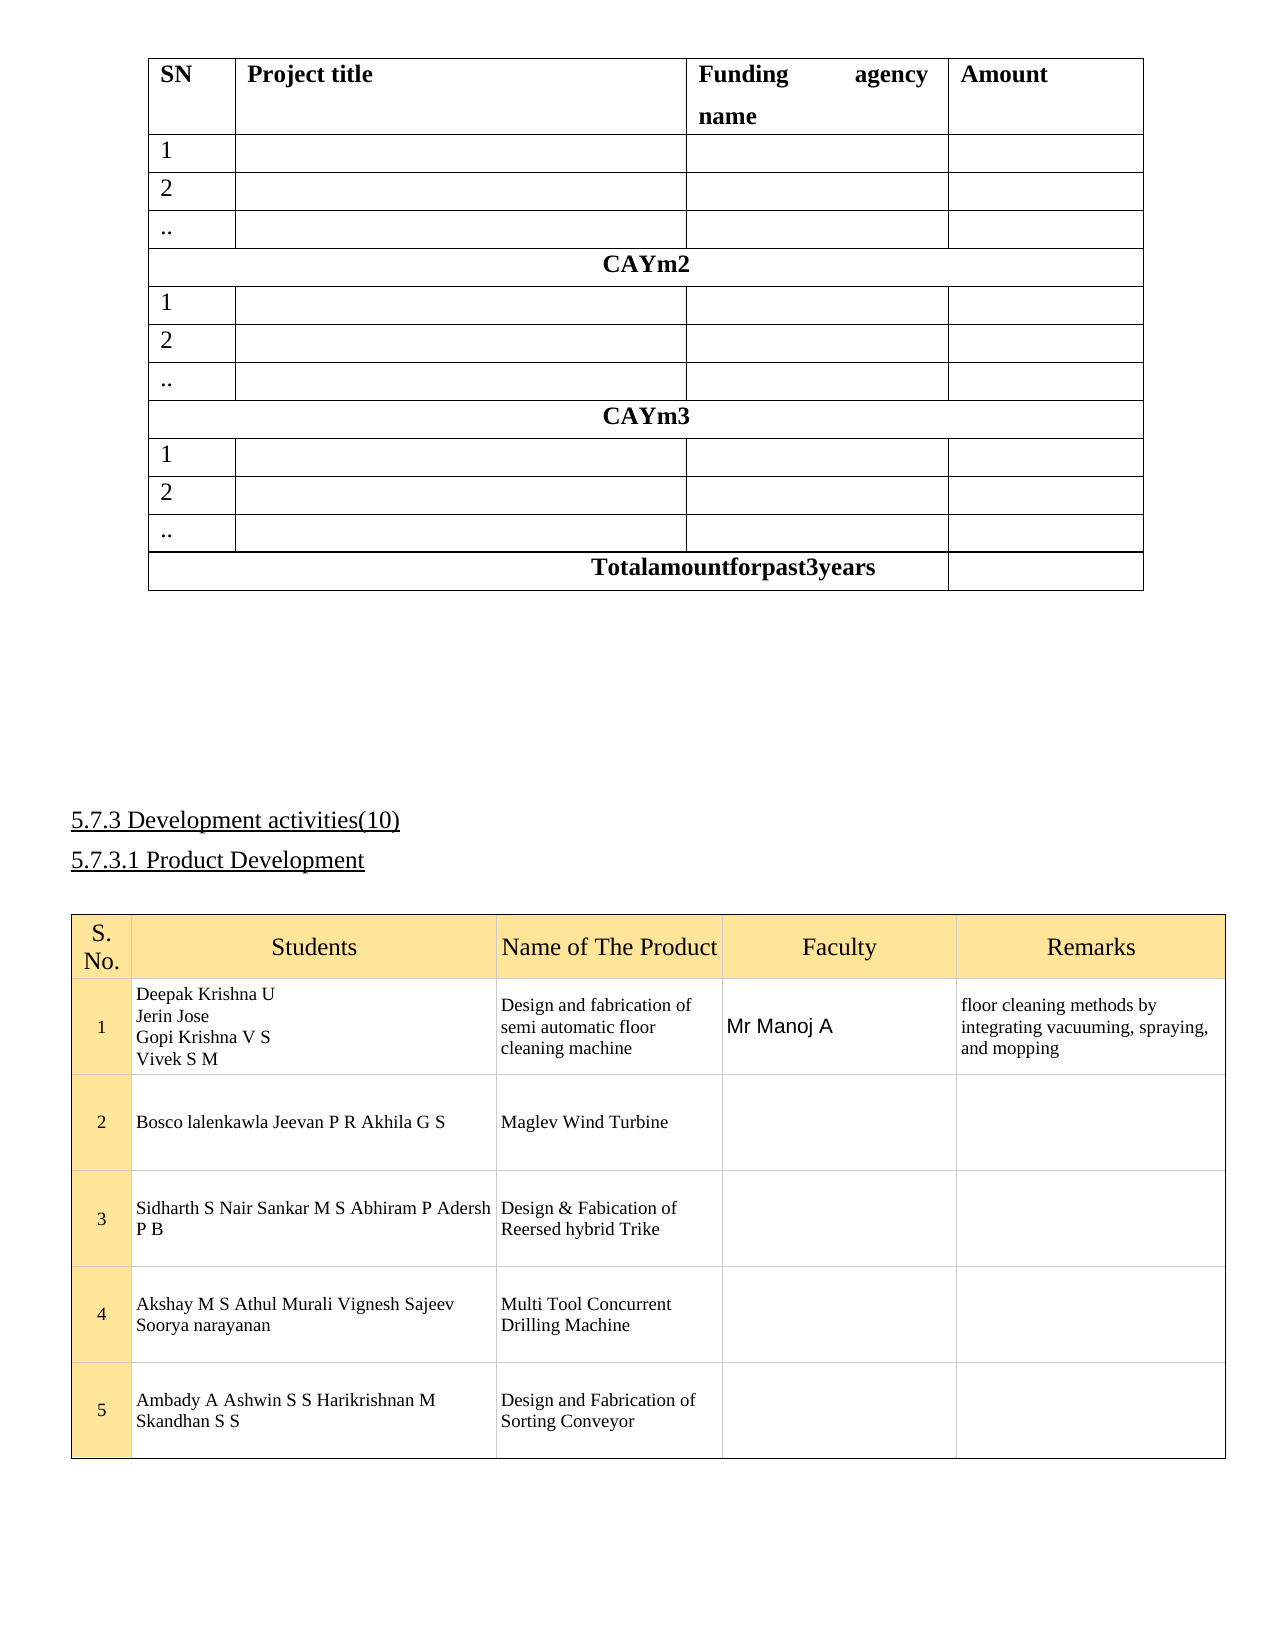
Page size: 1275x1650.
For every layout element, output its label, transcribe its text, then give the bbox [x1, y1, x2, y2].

table_cell [236, 325, 686, 362]
table_cell 2 [149, 477, 235, 513]
table_cell Project title [236, 59, 686, 134]
table_cell [949, 287, 1143, 324]
table_cell 2 [72, 1075, 131, 1170]
table_cell [723, 1171, 956, 1266]
table_cell Akshay M S Athul Murali Vignesh Sajeev Soorya narayanan [132, 1267, 496, 1362]
table_cell CAYm2 [149, 249, 1143, 286]
table_header Students [132, 915, 496, 978]
table_header S. No. [72, 915, 131, 978]
table_cell Multi Tool Concurrent Drilling Machine [497, 1267, 722, 1362]
table_cell Mr Manoj A [723, 979, 956, 1074]
table_cell Bosco lalenkawla Jeevan P R Akhila G S [132, 1075, 496, 1170]
table_cell 1 [149, 287, 235, 324]
table_cell .. [149, 211, 235, 248]
table_cell [236, 477, 686, 513]
table_header Remarks [957, 915, 1225, 978]
table_cell [949, 173, 1143, 210]
table_cell [687, 325, 948, 362]
table_cell Amount [949, 59, 1143, 134]
table_header Name of The Product [497, 915, 722, 978]
table_cell [687, 439, 948, 476]
table_cell [236, 173, 686, 210]
table_cell Maglev Wind Turbine [497, 1075, 722, 1170]
table_cell .. [149, 515, 235, 551]
table_cell [687, 287, 948, 324]
table_cell [687, 363, 948, 400]
table_cell Design and fabrication of semi automatic floor cleaning machine [497, 979, 722, 1074]
table_cell [723, 1363, 956, 1457]
table_cell [236, 363, 686, 400]
table_cell floor cleaning methods by integrating vacuuming, spraying, and mopping [957, 979, 1225, 1074]
table_cell [949, 553, 1143, 589]
table_cell [949, 135, 1143, 172]
table_cell 2 [149, 173, 235, 210]
table_header Faculty [723, 915, 956, 978]
table_cell [957, 1267, 1225, 1362]
table_cell [687, 211, 948, 248]
table_cell Ambady A Ashwin S S Harikrishnan M Skandhan S S [132, 1363, 496, 1457]
table_cell CAYm3 [149, 401, 1143, 438]
table_cell [949, 325, 1143, 362]
table_cell [957, 1171, 1225, 1266]
table_cell [236, 515, 686, 551]
table_cell Sidharth S Nair Sankar M S Abhiram P Adersh P B [132, 1171, 496, 1266]
table_cell [236, 287, 686, 324]
table_cell Deepak Krishna U Jerin Jose Gopi Krishna V S Vivek S M [132, 979, 496, 1074]
table_cell [687, 515, 948, 551]
table_cell [723, 1075, 956, 1170]
table_cell [236, 135, 686, 172]
table_cell [236, 211, 686, 248]
table_cell Design & Fabication of Reersed hybrid Trike [497, 1171, 722, 1266]
table_cell .. [149, 363, 235, 400]
table_cell Design and Fabrication of Sorting Conveyor [497, 1363, 722, 1457]
table_cell 4 [72, 1267, 131, 1362]
table_cell [949, 477, 1143, 513]
table_cell Funding agency name [687, 59, 948, 134]
table_cell [687, 173, 948, 210]
table_cell 1 [149, 135, 235, 172]
table_cell 2 [149, 325, 235, 362]
table_cell 1 [149, 439, 235, 476]
table_cell [949, 363, 1143, 400]
table_cell [949, 515, 1143, 551]
table_cell [949, 211, 1143, 248]
table_cell 1 [72, 979, 131, 1074]
table_cell [949, 439, 1143, 476]
table_cell [687, 477, 948, 513]
table_cell 5 [72, 1363, 131, 1457]
table_cell Totalamountforpast3years [149, 553, 948, 589]
table_cell 3 [72, 1171, 131, 1266]
table_cell [723, 1267, 956, 1362]
text 5.7.3.1 Product Development [71, 845, 1217, 874]
table_cell [236, 439, 686, 476]
subtitle 5.7.3 Development activities(10) [71, 805, 1217, 834]
table_cell [957, 1363, 1225, 1457]
table_cell SN [149, 59, 235, 134]
table_cell [687, 135, 948, 172]
table_cell [957, 1075, 1225, 1170]
